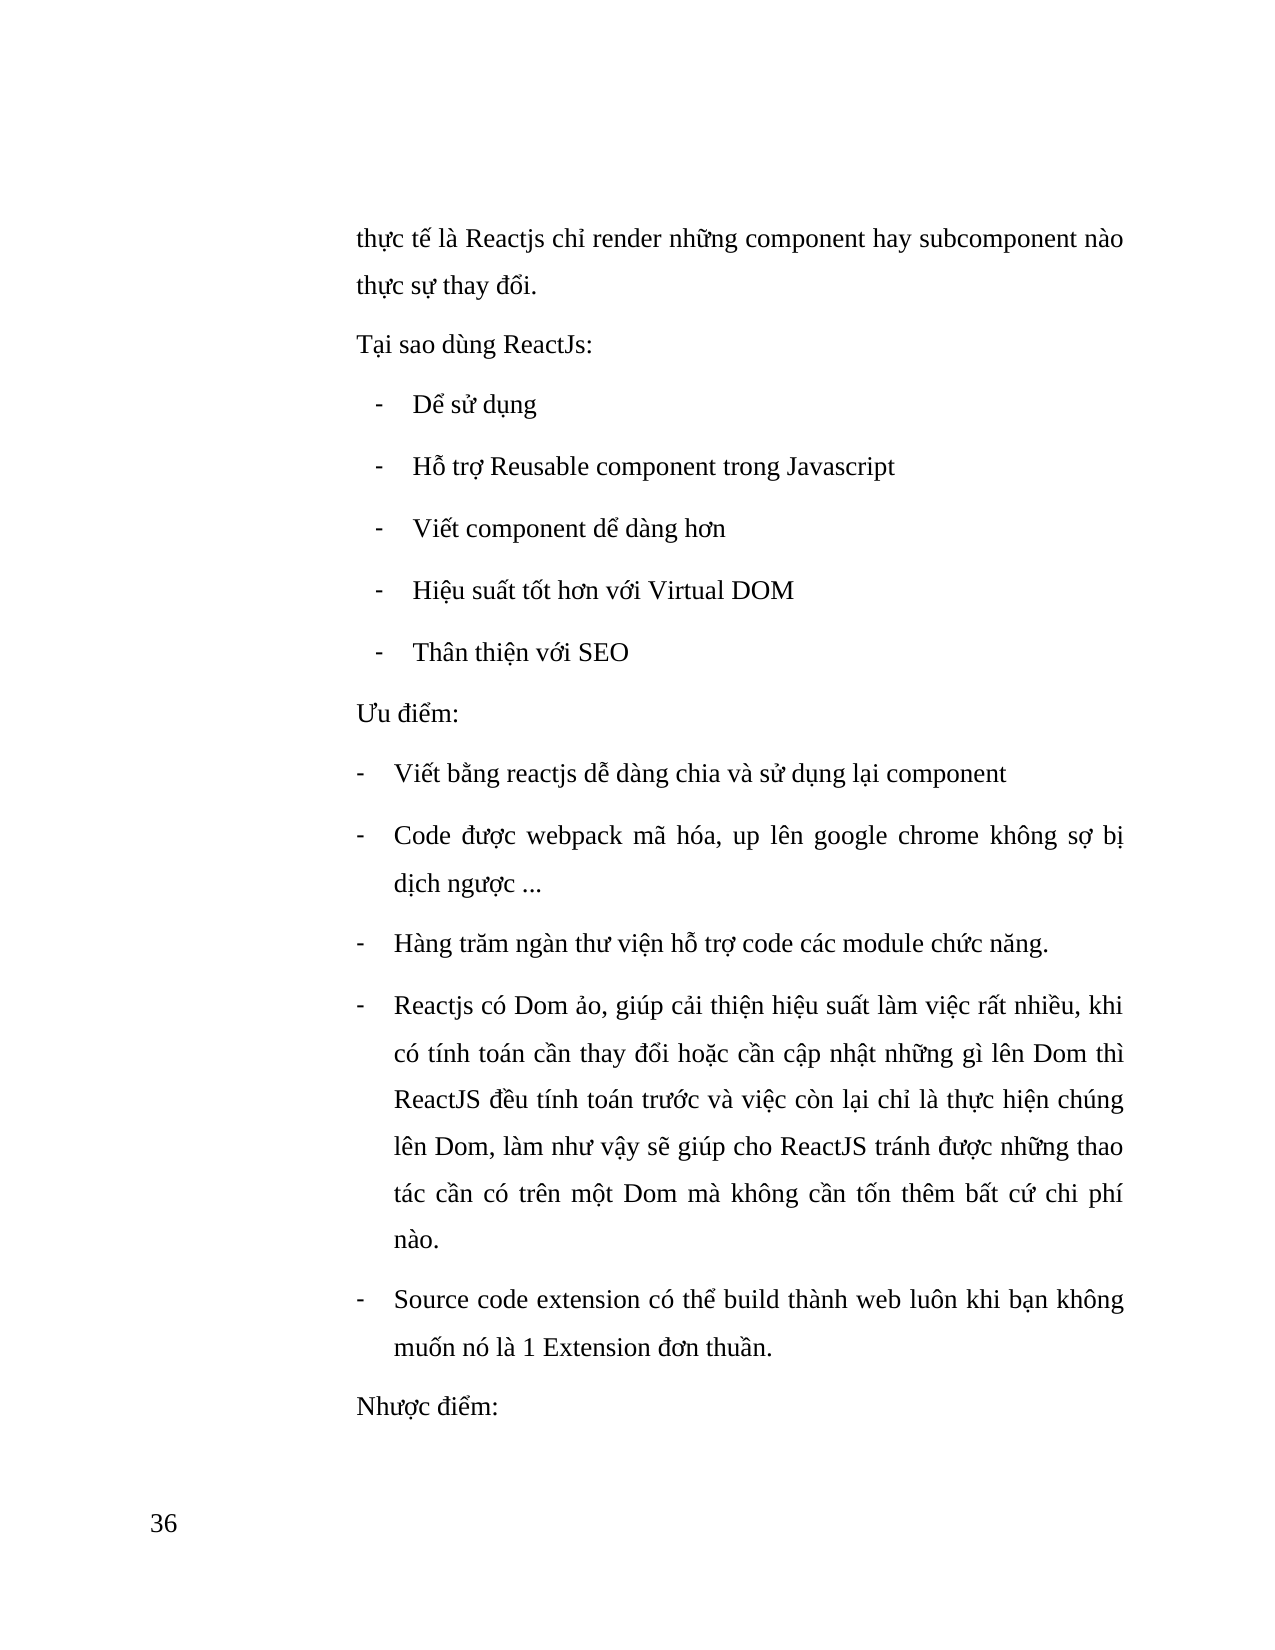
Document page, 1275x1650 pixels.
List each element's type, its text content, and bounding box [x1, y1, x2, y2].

list Dể sử dụng [375, 387, 1125, 420]
list Thân thiện với SEO [375, 635, 1125, 668]
list Viết component dể dàng hơn [375, 511, 1125, 544]
text Nhược điểm: [356, 1390, 1125, 1421]
list Hiệu suất tốt hơn với Virtual DOM [375, 573, 1125, 606]
list Reactjs có Dom ảo, giúp cải thiện hiệu suất làm việc rất nhiều, khi có tính toán cần thay đổi hoặc cần cập nhật những gì lên Dom thì ReactJS đều tính toán trước và việc còn lại chỉ là thực hiện chúng lên Dom, làm như vậy sẽ giúp cho ReactJS tránh được những thao tác cần có trên một Dom mà không cần tốn thêm bất cứ chi phí nào. [356, 988, 1125, 1254]
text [356, 222, 1125, 300]
list Hàng trăm ngàn thư viện hỗ trợ code các module chức năng. [356, 926, 1125, 959]
list Source code extension có thể build thành web luôn khi bạn không muốn nó là 1 Extension đơn thuần. [356, 1282, 1125, 1362]
list Hỗ trợ Reusable component trong Javascript [375, 449, 1125, 482]
list Viết bằng reactjs dễ dàng chia và sử dụng lại component [356, 756, 1125, 789]
list Code được webpack mã hóa, up lên google chrome không sợ bị dịch ngược ... [356, 818, 1125, 898]
text Tại sao dùng ReactJs: [356, 328, 1125, 359]
text Ưu điểm: [356, 697, 1125, 728]
